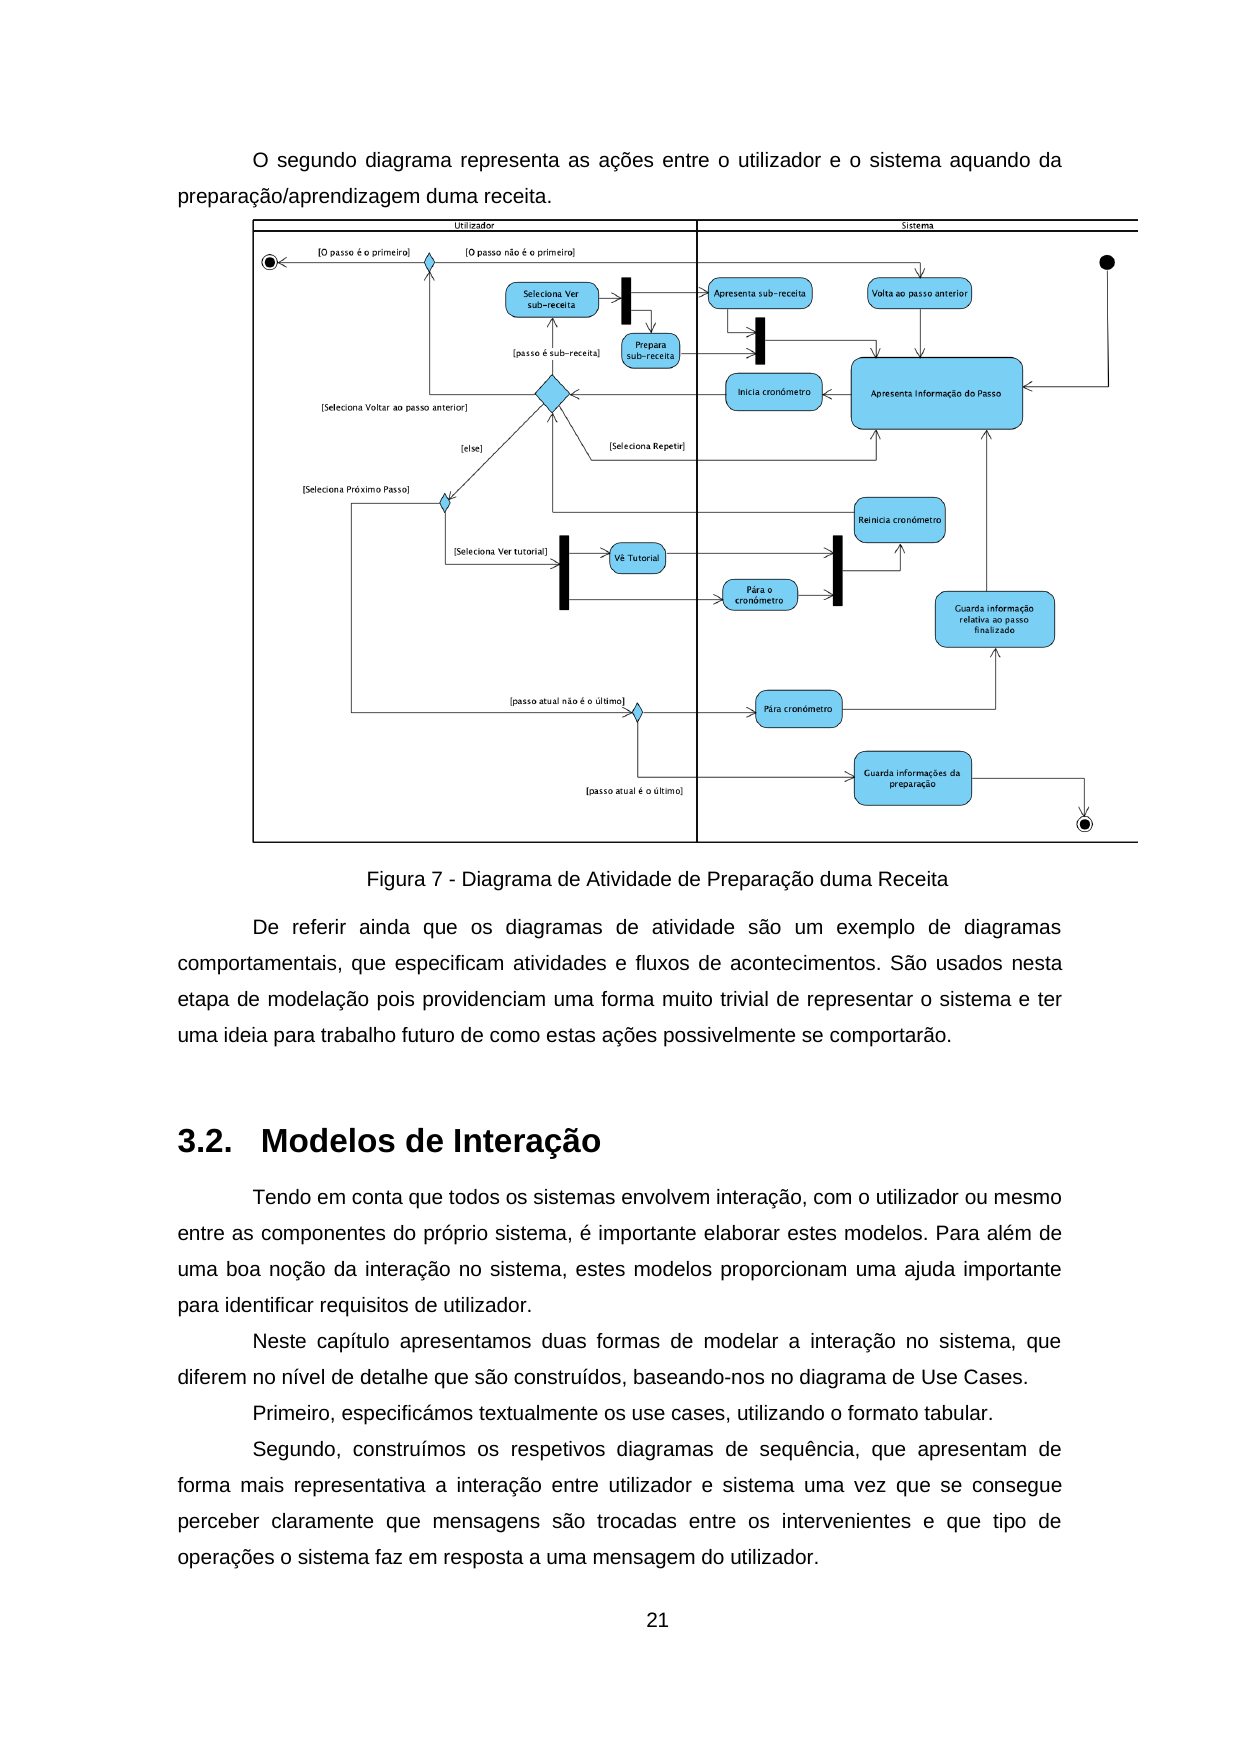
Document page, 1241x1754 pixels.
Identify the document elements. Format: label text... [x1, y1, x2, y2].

text Tendo em conta que todos os sistemas envolvem interação, com o utilizador ou mesmo entre as componentes do próprio sistema, é importante elaborar estes modelos. Para além de uma boa noção da interação no sistema, estes modelos proporcionam uma ajuda importante para identificar requisitos de utilizador. [177, 1185, 1063, 1317]
text Neste capítulo apresentamos duas formas de modelar a interação no sistema, que diferem no nível de detalhe que são construídos, baseando-nos no diagrama de Use Cases. [177, 1329, 1063, 1389]
text Figura 7 - Diagrama de Atividade de Preparação duma Receita [177, 867, 1063, 891]
text Segundo, construímos os respetivos diagramas de sequência, que apresentam de forma mais representativa a interação entre utilizador e sistema uma vez que se consegue perceber claramente que mensagens são trocadas entre os intervenientes e que tipo de operações o sistema faz em resposta a uma mensagem do utilizador. [177, 1437, 1063, 1568]
text O segundo diagrama representa as ações entre o utilizador e o sistema aquando da preparação/aprendizagem duma receita. [177, 148, 1063, 208]
text Primeiro, especificámos textualmente os use cases, utilizando o formato tabular. [177, 1401, 1063, 1425]
text De referir ainda que os diagramas de atividade são um exemplo de diagramas comportamentais, que especificam atividades e fluxos de acontecimentos. São usados nesta etapa de modelação pois providenciam uma forma muito trivial de representar o sistema e ter uma ideia para trabalho futuro de como estas ações possivelmente se comportarão. [177, 915, 1063, 1047]
picture [252, 219, 1138, 843]
text Modelos de Interação [177, 1121, 1063, 1160]
